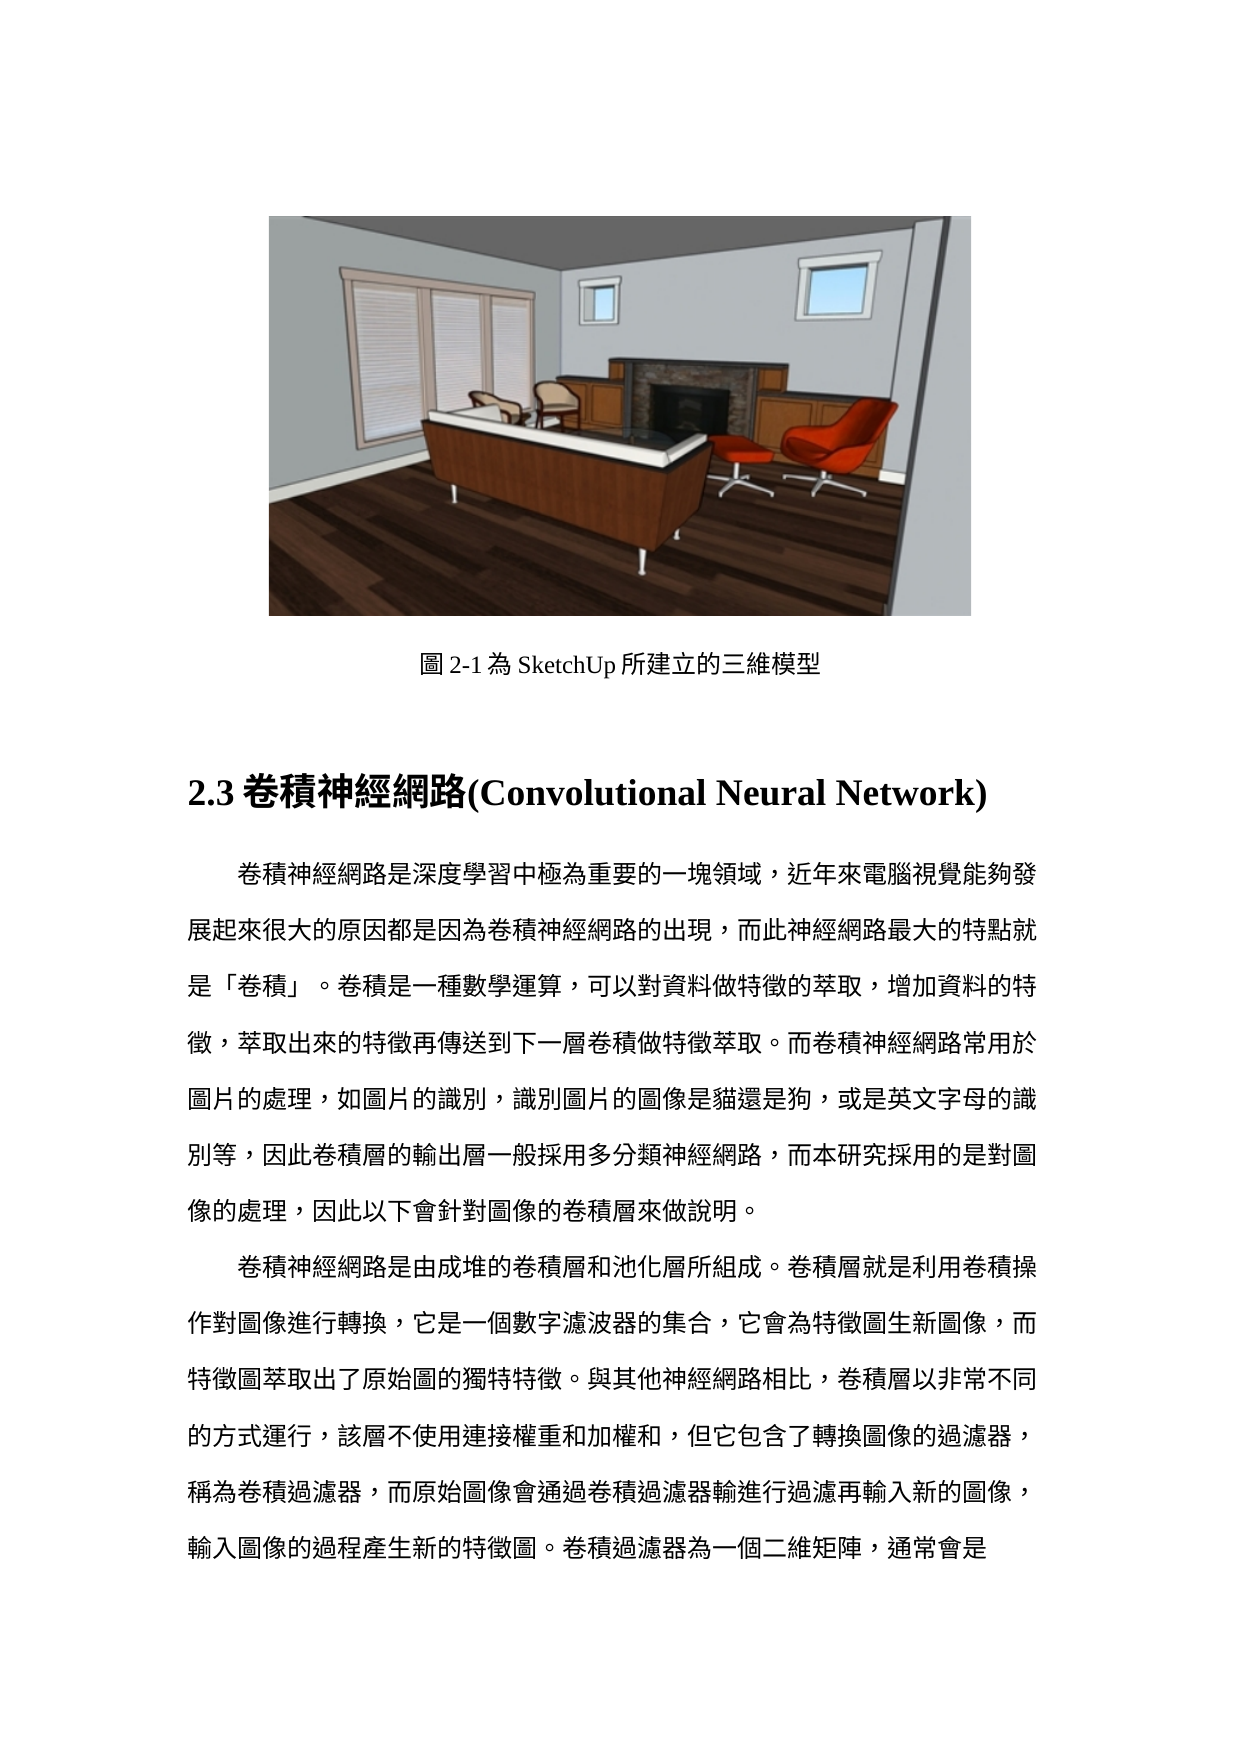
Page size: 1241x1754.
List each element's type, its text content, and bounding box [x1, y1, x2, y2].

text 2.3卷積神經網路(Convolutional Neural Network) [187, 752, 1053, 827]
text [187, 1247, 1053, 1566]
text 圖2-1為SketchUp所建立的三維模型 [187, 644, 1053, 682]
picture [268, 216, 972, 616]
text 卷積神經網路是深度學習中極為重要的一塊領域，近年來電腦視覺能夠發展起來很大的原因都是因為卷積神經網路的出現，而此神經網路最大的特點就是「卷積」。卷積是一種數學運算，可以對資料做特徵的萃取，增加資料的特徵，萃取出來的特徵再傳送到下一層卷積做特徵萃取。而卷積神經網路常用於圖片的處理，如圖片的識別，識別圖片的圖像是貓還是狗，或是英文字母的識別等，因此卷積層的輸出層一般採用多分類神經網路，而本研究採用的是對圖像的處理，因此以下會針對圖像的卷積層來做說明。 [187, 854, 1053, 1229]
